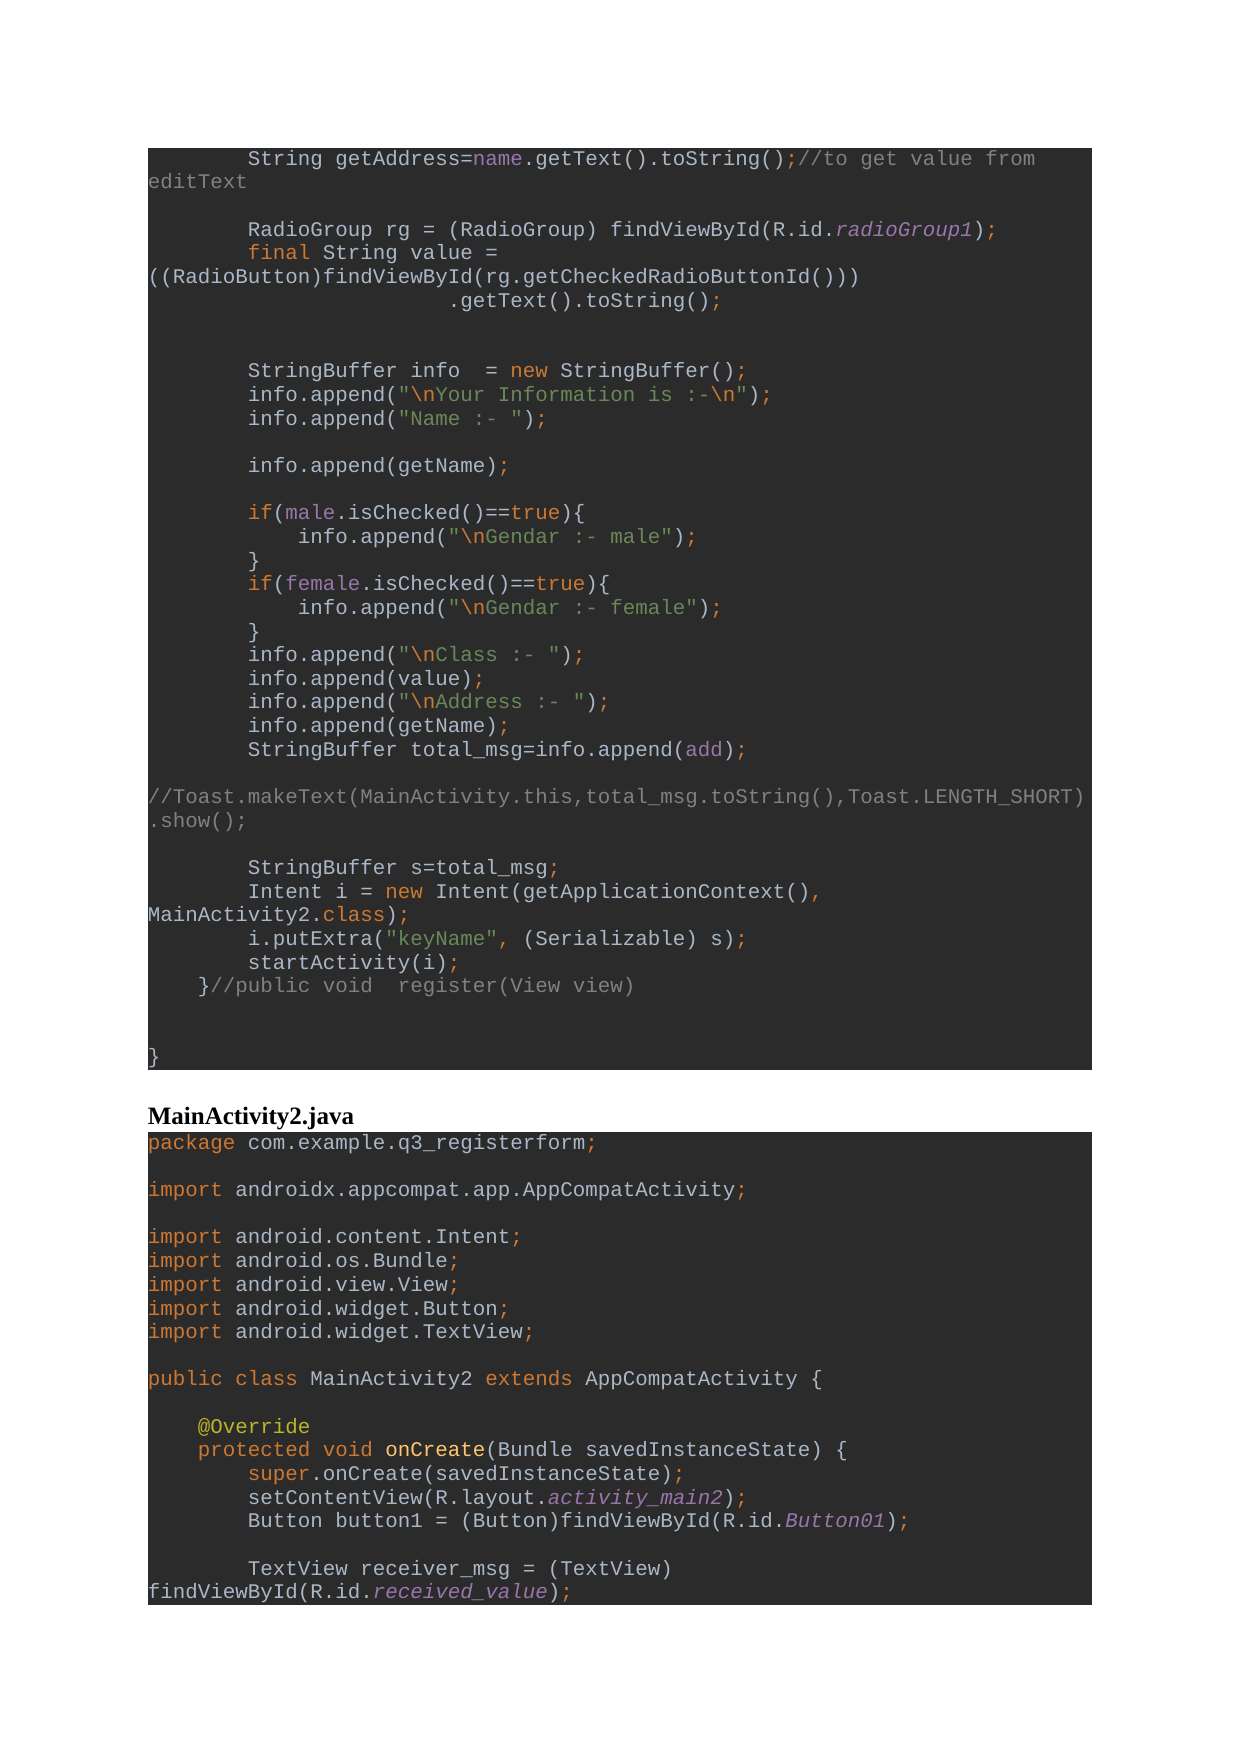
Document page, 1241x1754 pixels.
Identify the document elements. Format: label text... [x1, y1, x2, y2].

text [148, 148, 1092, 1070]
text MainActivity2.java [148, 1101, 1092, 1130]
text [148, 1132, 1092, 1605]
